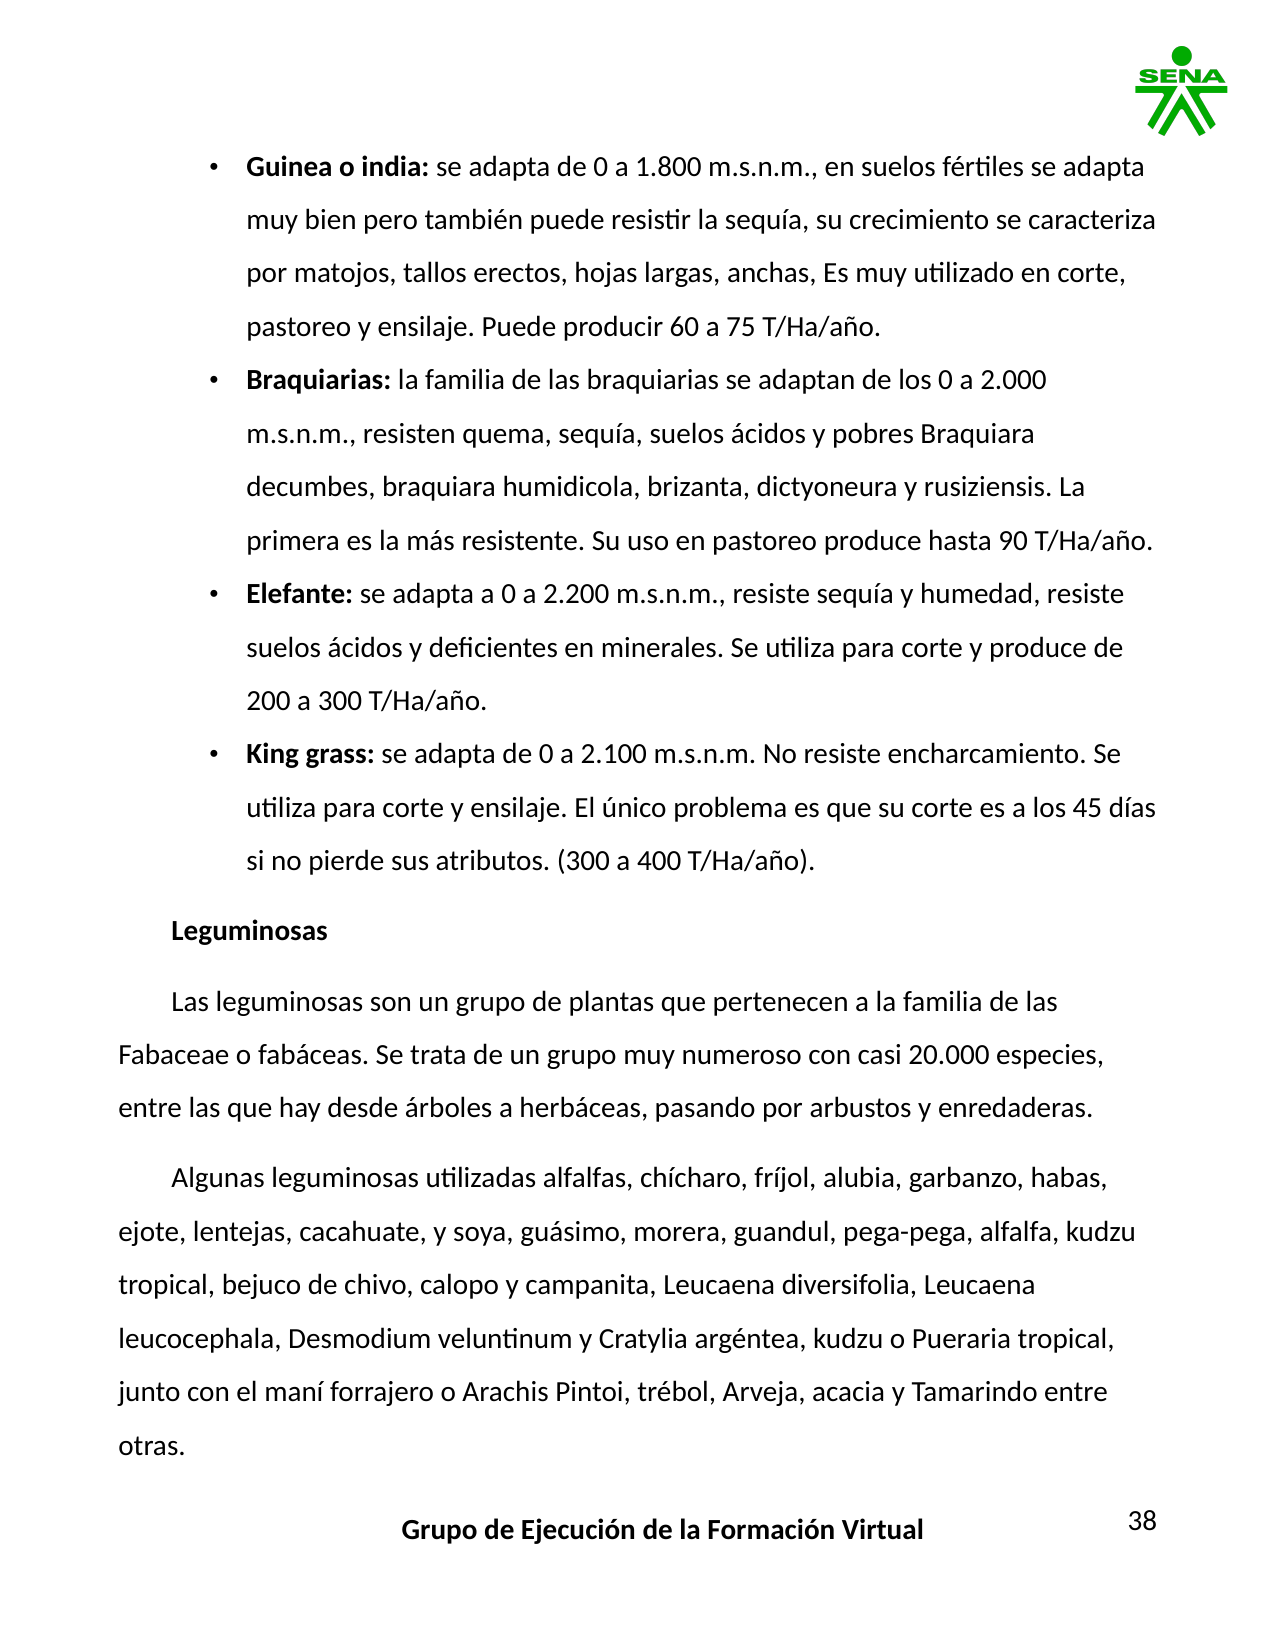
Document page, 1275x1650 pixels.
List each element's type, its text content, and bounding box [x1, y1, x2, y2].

list Elefante: se adapta a 0 a 2.200 m.s.n.m., resiste sequía y humedad, resiste suelos ácidos y deficientes en minerales. Se utiliza para corte y produce de 200 a 300 T/Ha/año. [209, 575, 1157, 718]
list Braquiarias: la familia de las braquiarias se adaptan de los 0 a 2.000 m.s.n.m., resisten quema, sequía, suelos ácidos y pobres Braquiara decumbes, braquiara humidicola, brizanta, dictyoneura y rusiziensis. La primera es la más resistente. Su uso en pastoreo produce hasta 90 T/Ha/año. [209, 361, 1157, 557]
picture [1135, 46, 1228, 136]
list King grass: se adapta de 0 a 2.100 m.s.n.m. No resiste encharcamiento. Se utiliza para corte y ensilaje. El único problema es que su corte es a los 45 días si no pierde sus atributos. (300 a 400 T/Ha/año). [209, 736, 1157, 878]
text Leguminosas [118, 912, 1157, 948]
text Algunas leguminosas utilizadas alfalfas, chícharo, fríjol, alubia, garbanzo, habas, ejote, lentejas, cacahuate, y soya, guásimo, morera, guandul, pega-pega, alfalfa, kudzu tropical, bejuco de chivo, calopo y campanita, Leucaena diversifolia, Leucaena leucocephala, Desmodium veluntinum y Cratylia argéntea, kudzu o Pueraria tropical, junto con el maní forrajero o Arachis Pintoi, trébol, Arveja, acacia y Tamarindo entre otras. [118, 1159, 1157, 1462]
list Guinea o india: se adapta de 0 a 1.800 m.s.n.m., en suelos fértiles se adapta muy bien pero también puede resistir la sequía, su crecimiento se caracteriza por matojos, tallos erectos, hojas largas, anchas, Es muy utilizado en corte, pastoreo y ensilaje. Puede producir 60 a 75 T/Ha/año. [209, 148, 1157, 344]
text Las leguminosas son un grupo de plantas que pertenecen a la familia de las Fabaceae o fabáceas. Se trata de un grupo muy numeroso con casi 20.000 especies, entre las que hay desde árboles a herbáceas, pasando por arbustos y enredaderas. [118, 983, 1157, 1125]
